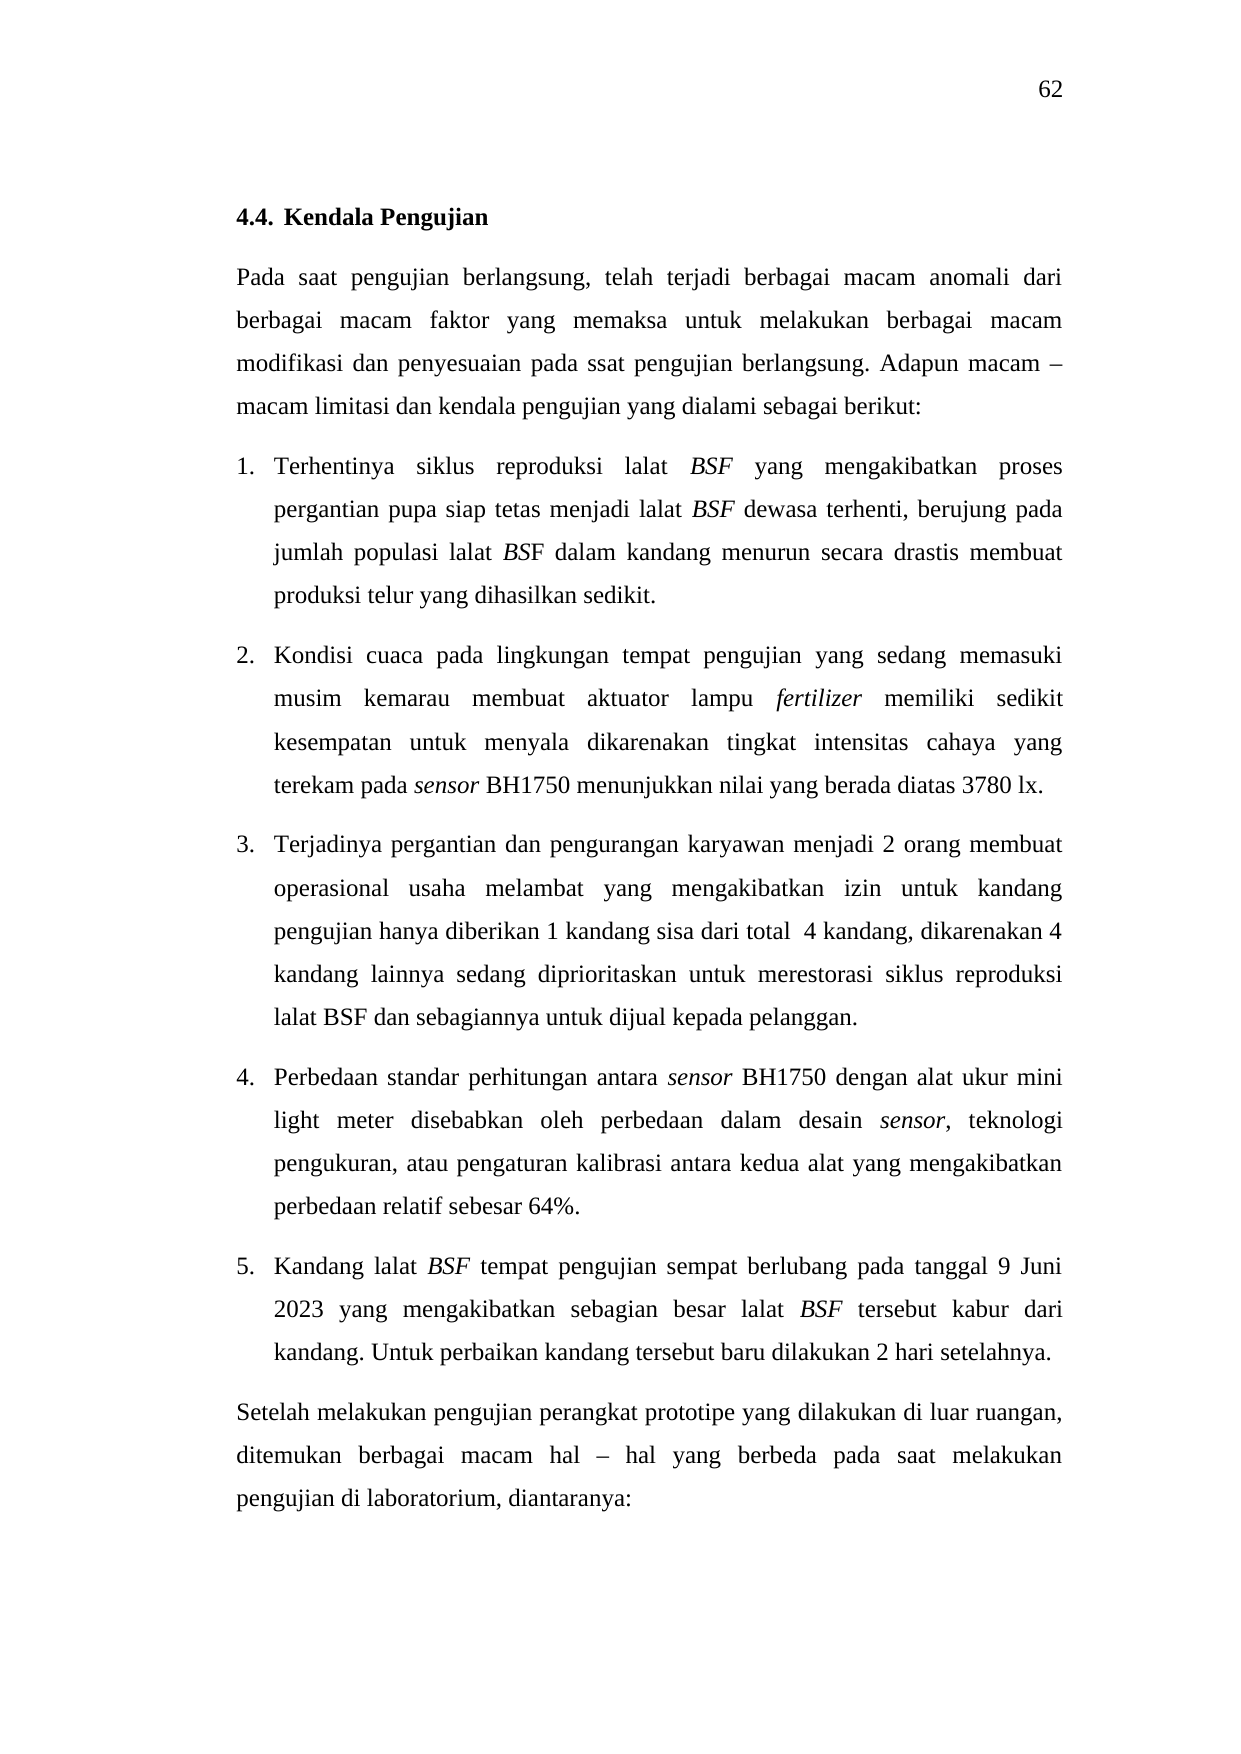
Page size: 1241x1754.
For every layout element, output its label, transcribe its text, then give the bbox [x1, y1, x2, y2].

text Pada saat pengujian berlangsung, telah terjadi berbagai macam anomali dari berbagai macam faktor yang memaksa untuk melakukan berbagai macam modifikasi dan penyesuaian pada ssat pengujian berlangsung. Adapun macam – macam limitasi dan kendala pengujian yang dialami sebagai berikut: [236, 262, 1063, 420]
list Perbedaan standar perhitungan antara sensor BH1750 dengan alat ukur mini light meter disebabkan oleh perbedaan dalam desain sensor, teknologi pengukuran, atau pengaturan kalibrasi antara kedua alat yang mengakibatkan perbedaan relatif sebesar 64%. [236, 1062, 1063, 1220]
list Kondisi cuaca pada lingkungan tempat pengujian yang sedang memasuki musim kemarau membuat aktuator lampu fertilizer memiliki sedikit kesempatan untuk menyala dikarenakan tingkat intensitas cahaya yang terekam pada sensor BH1750 menunjukkan nilai yang berada diatas 3780 lx. [236, 640, 1063, 798]
list Terhentinya siklus reproduksi lalat BSF yang mengakibatkan proses pergantian pupa siap tetas menjadi lalat BSF dewasa terhenti, berujung pada jumlah populasi lalat BSF dalam kandang menurun secara drastis membuat produksi telur yang dihasilkan sedikit. [236, 451, 1063, 609]
list Kandang lalat BSF tempat pengujian sempat berlubang pada tanggal 9 Juni 2023 yang mengakibatkan sebagian besar lalat BSF tersebut kabur dari kandang. Untuk perbaikan kandang tersebut baru dilakukan 2 hari setelahnya. [236, 1251, 1063, 1366]
text Setelah melakukan pengujian perangkat prototipe yang dilakukan di luar ruangan, ditemukan berbagai macam hal – hal yang berbeda pada saat melakukan pengujian di laboratorium, diantaranya: [236, 1397, 1063, 1512]
list Kendala Pengujian [236, 202, 1063, 231]
list Terjadinya pergantian dan pengurangan karyawan menjadi 2 orang membuat operasional usaha melambat yang mengakibatkan izin untuk kandang pengujian hanya diberikan 1 kandang sisa dari total 4 kandang, dikarenakan 4 kandang lainnya sedang diprioritaskan untuk merestorasi siklus reproduksi lalat BSF dan sebagiannya untuk dijual kepada pelanggan. [236, 829, 1063, 1031]
